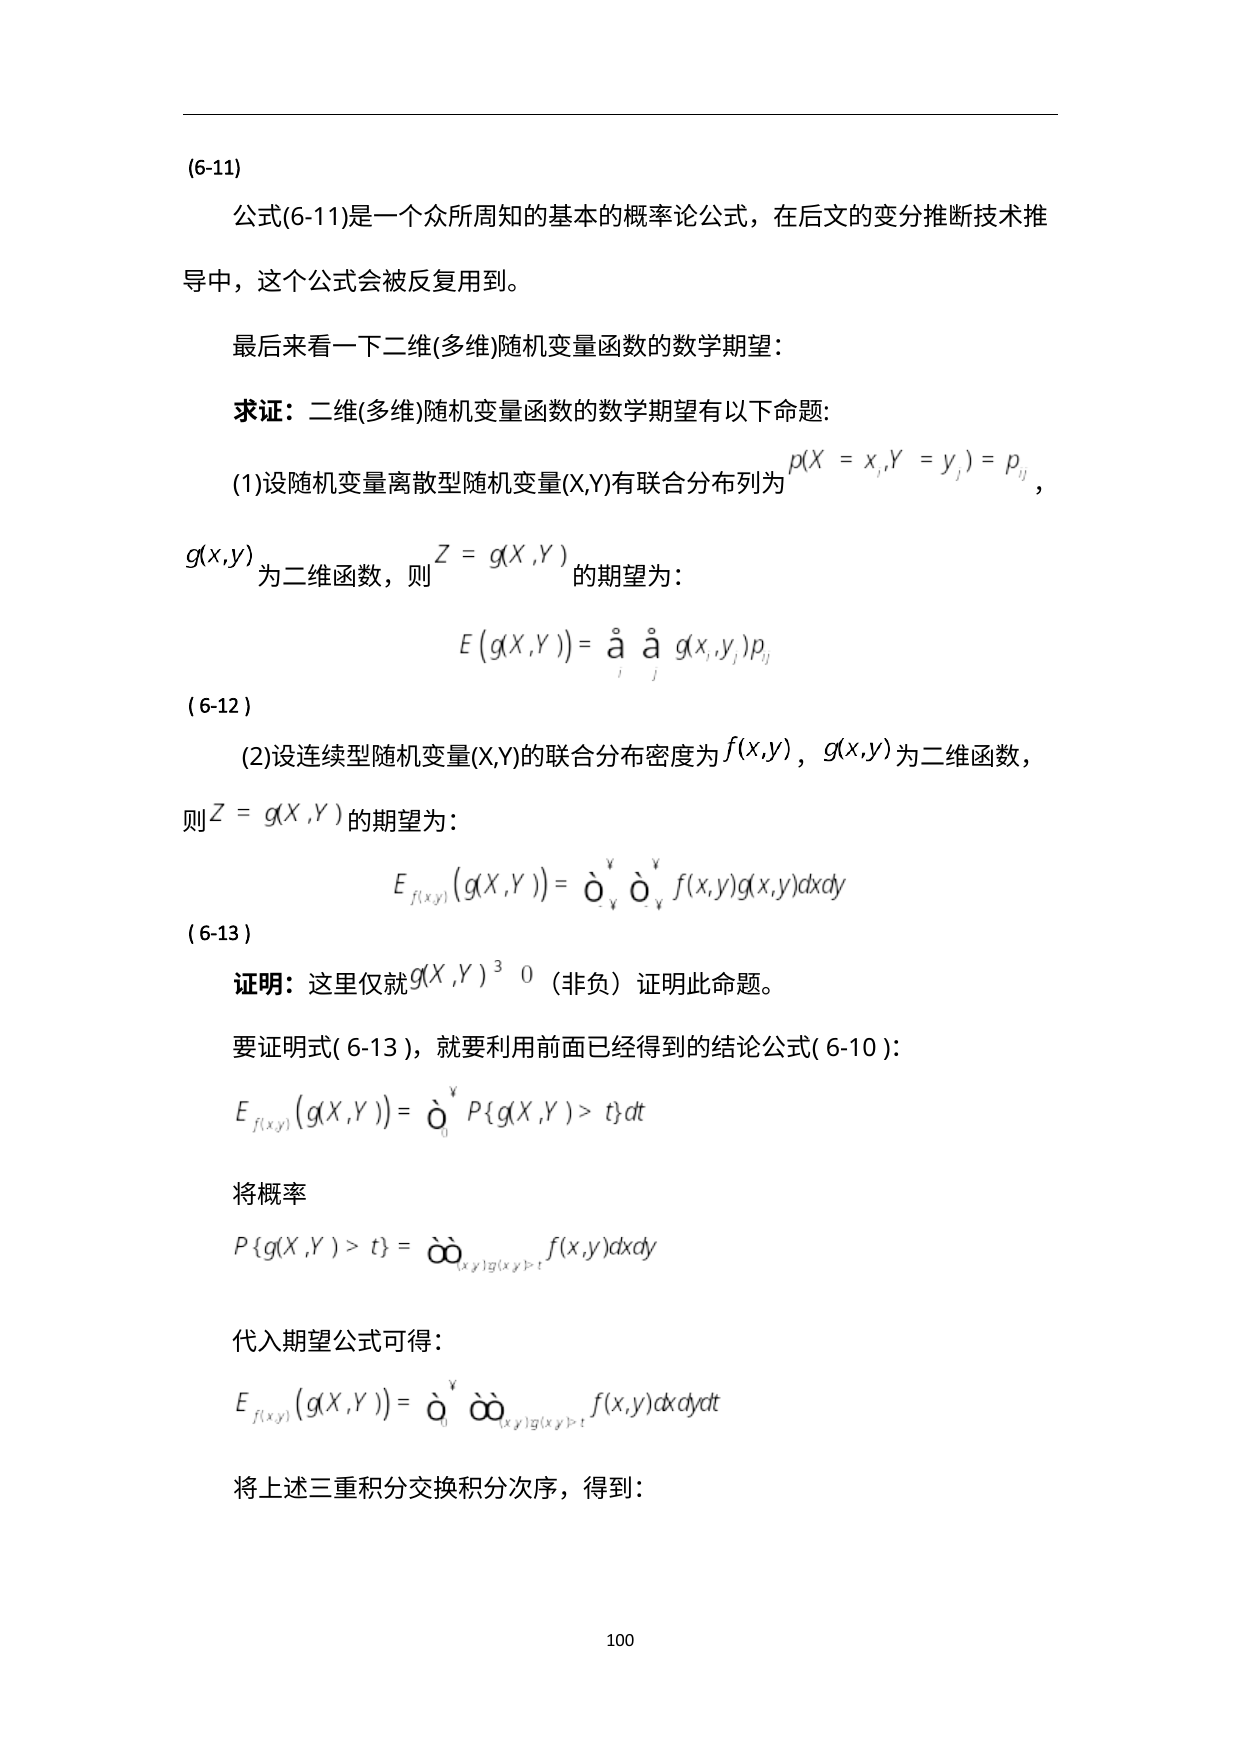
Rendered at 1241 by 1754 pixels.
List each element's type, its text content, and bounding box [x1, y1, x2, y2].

text (1)设随机变量离散型随机变量(X,Y)有联合分布列为，为二维函数，则的期望为： [183, 442, 1058, 605]
list (2)设连续型随机变量(X,Y)的联合分布密度为，为二维函数，则的期望为： [183, 721, 1058, 851]
text 求证：二维(多维)随机变量函数的数学期望有以下命题: [183, 377, 1058, 442]
text 证明：这里仅就（非负）证明此命题。 [183, 948, 1058, 1013]
text 将概率 [183, 1160, 1058, 1225]
text 将上述三重积分交换积分次序，得到： [233, 1454, 1058, 1519]
text 最后来看一下二维(多维)随机变量函数的数学期望： [183, 312, 1058, 377]
text 代入期望公式可得： [183, 1307, 1058, 1372]
